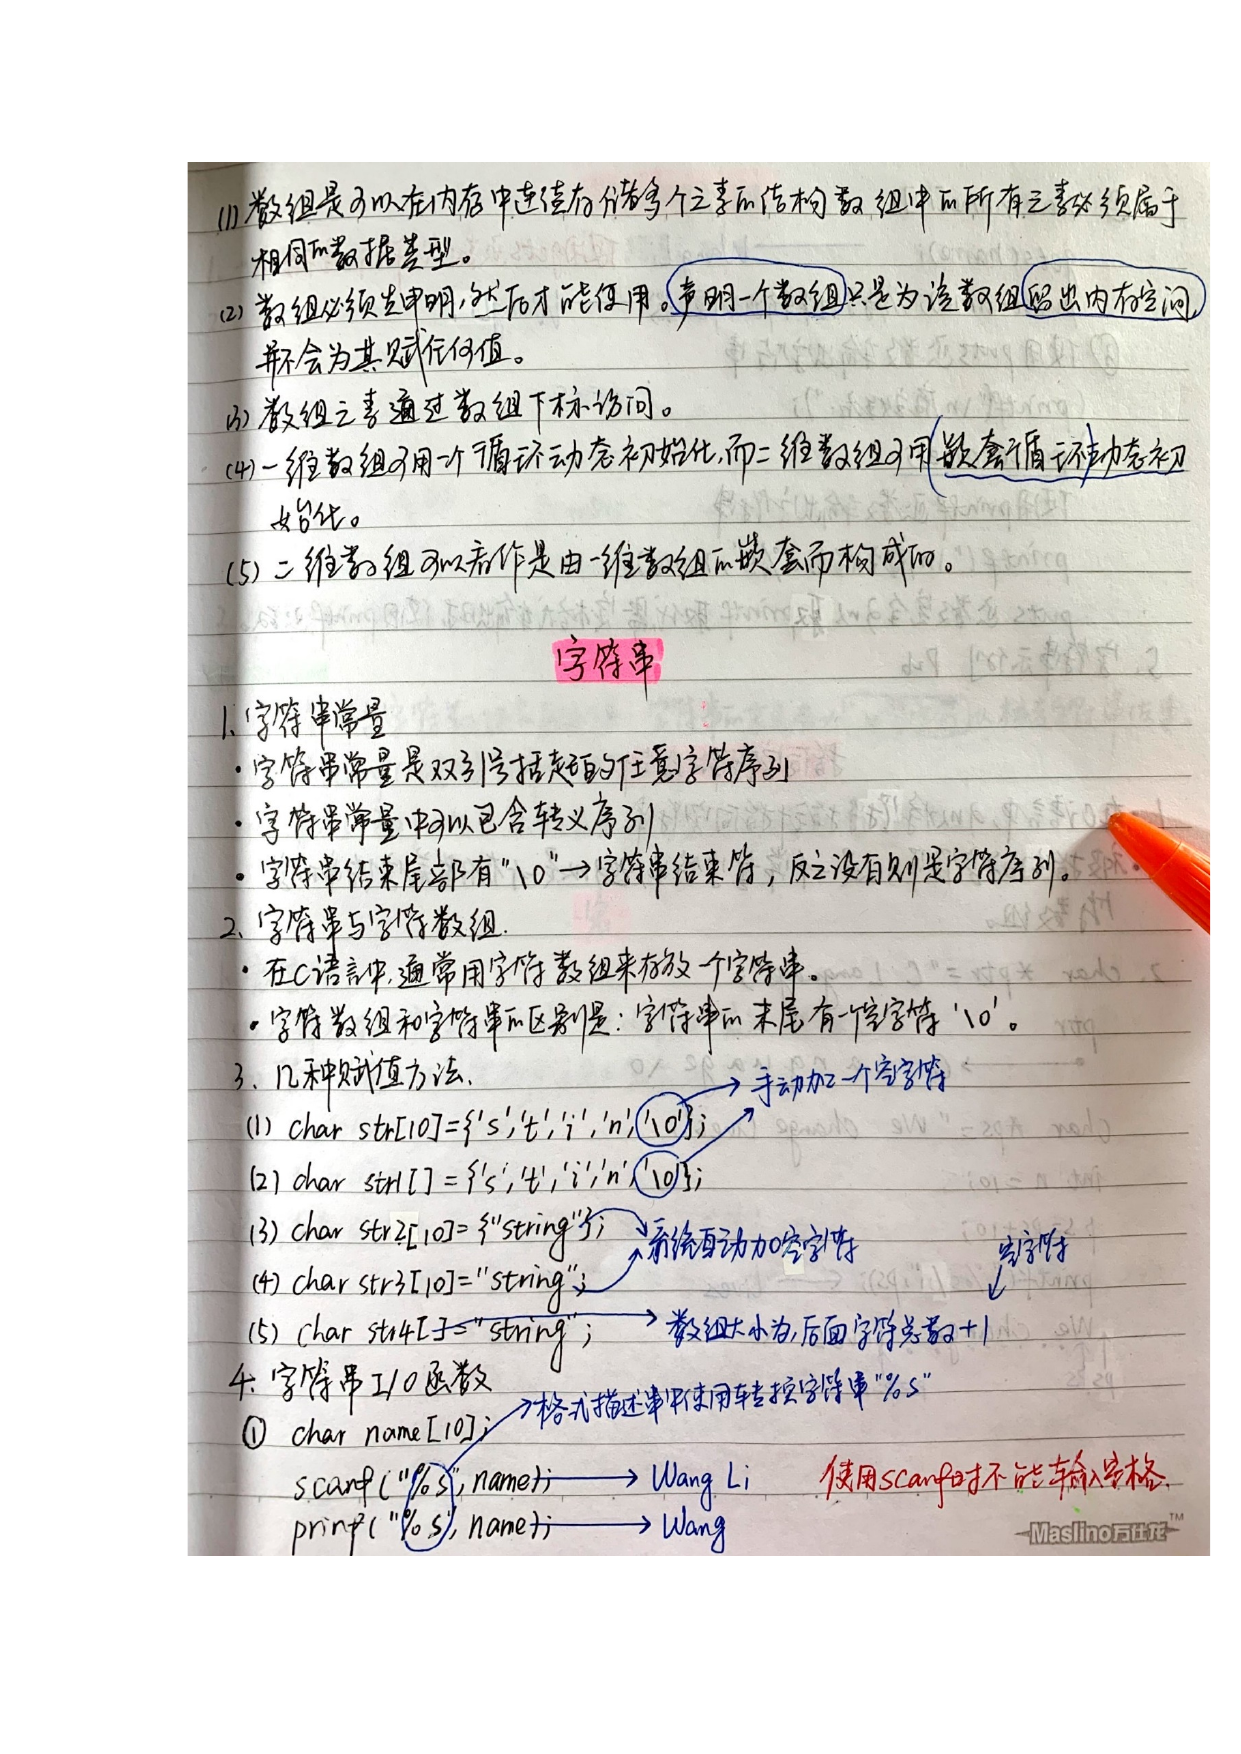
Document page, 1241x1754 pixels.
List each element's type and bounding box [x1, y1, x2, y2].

picture [187, 162, 1211, 1556]
